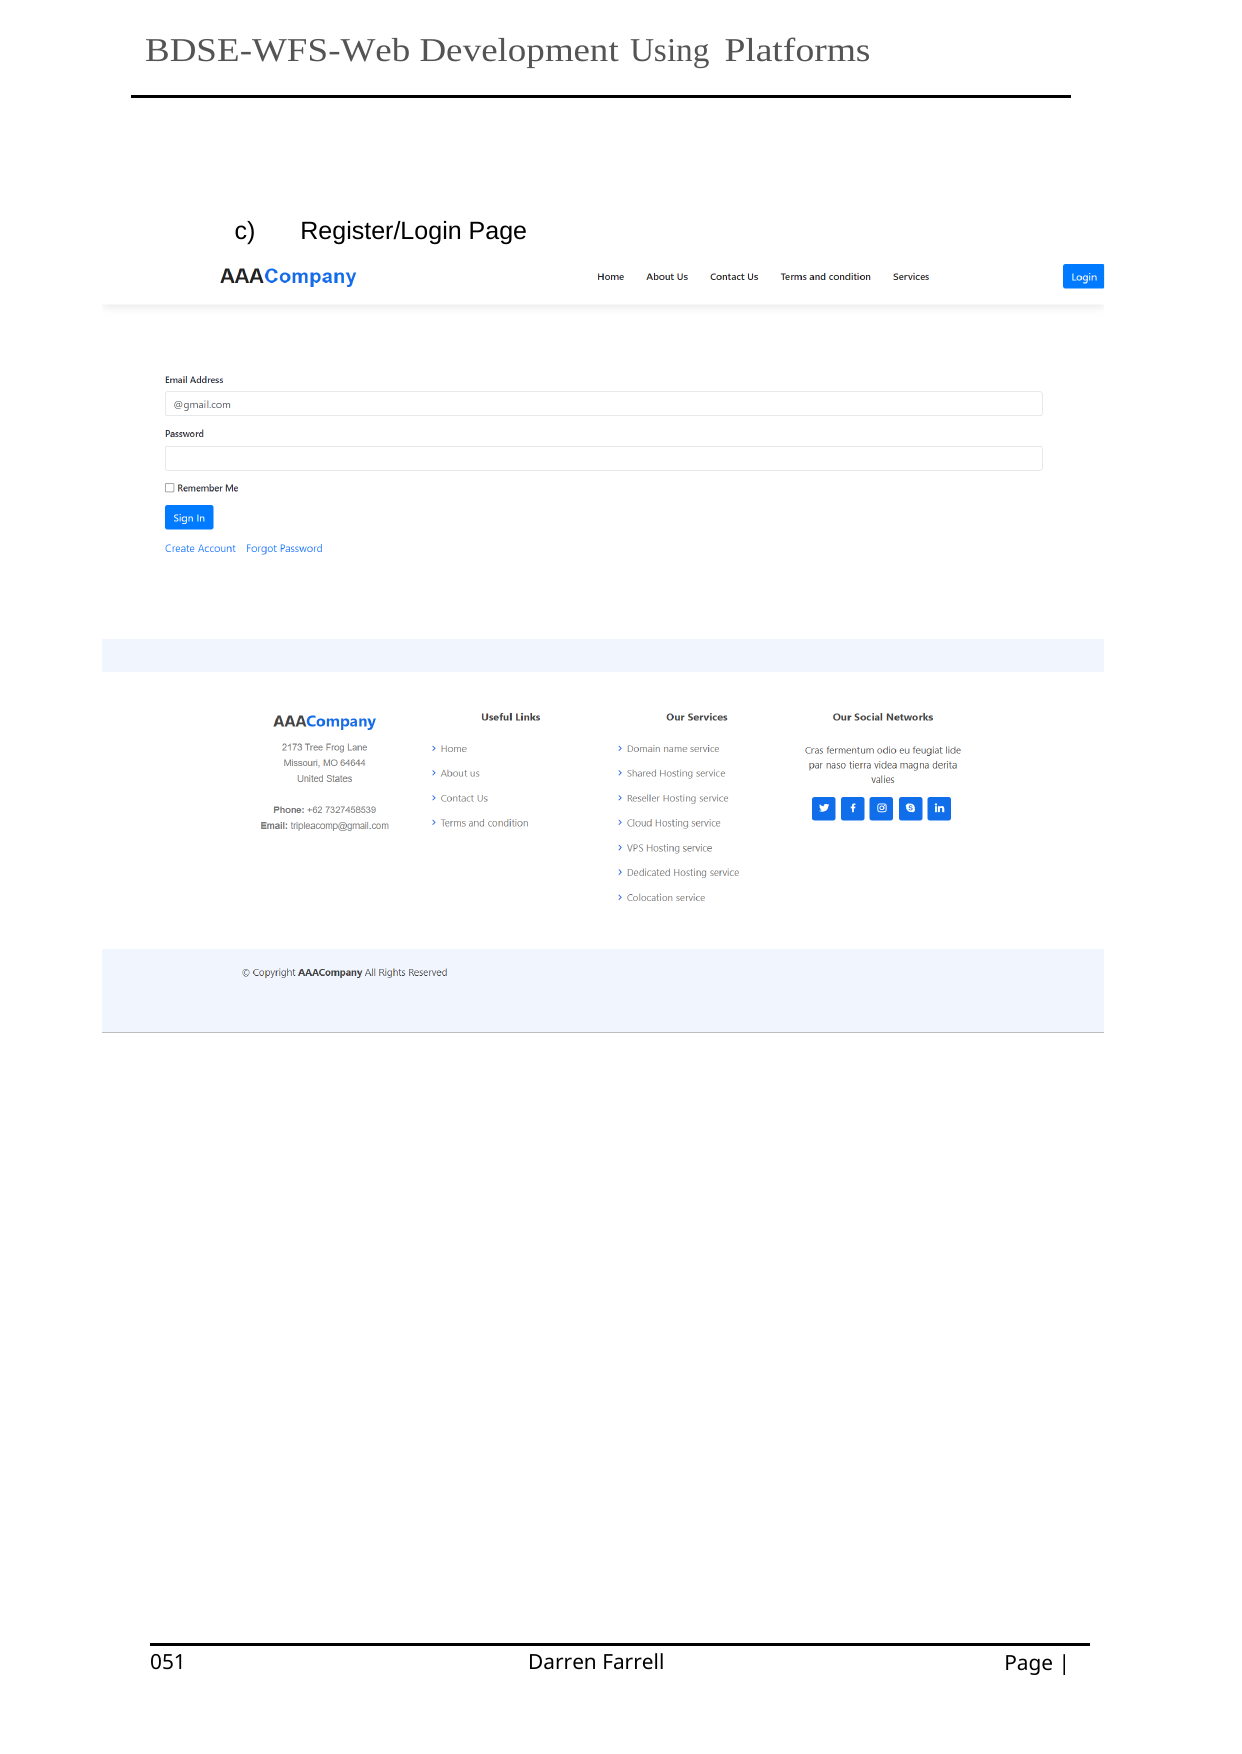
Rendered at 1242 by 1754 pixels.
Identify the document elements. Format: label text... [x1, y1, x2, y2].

text c) Register/Login Page [234, 216, 532, 245]
picture [102, 248, 1105, 1033]
